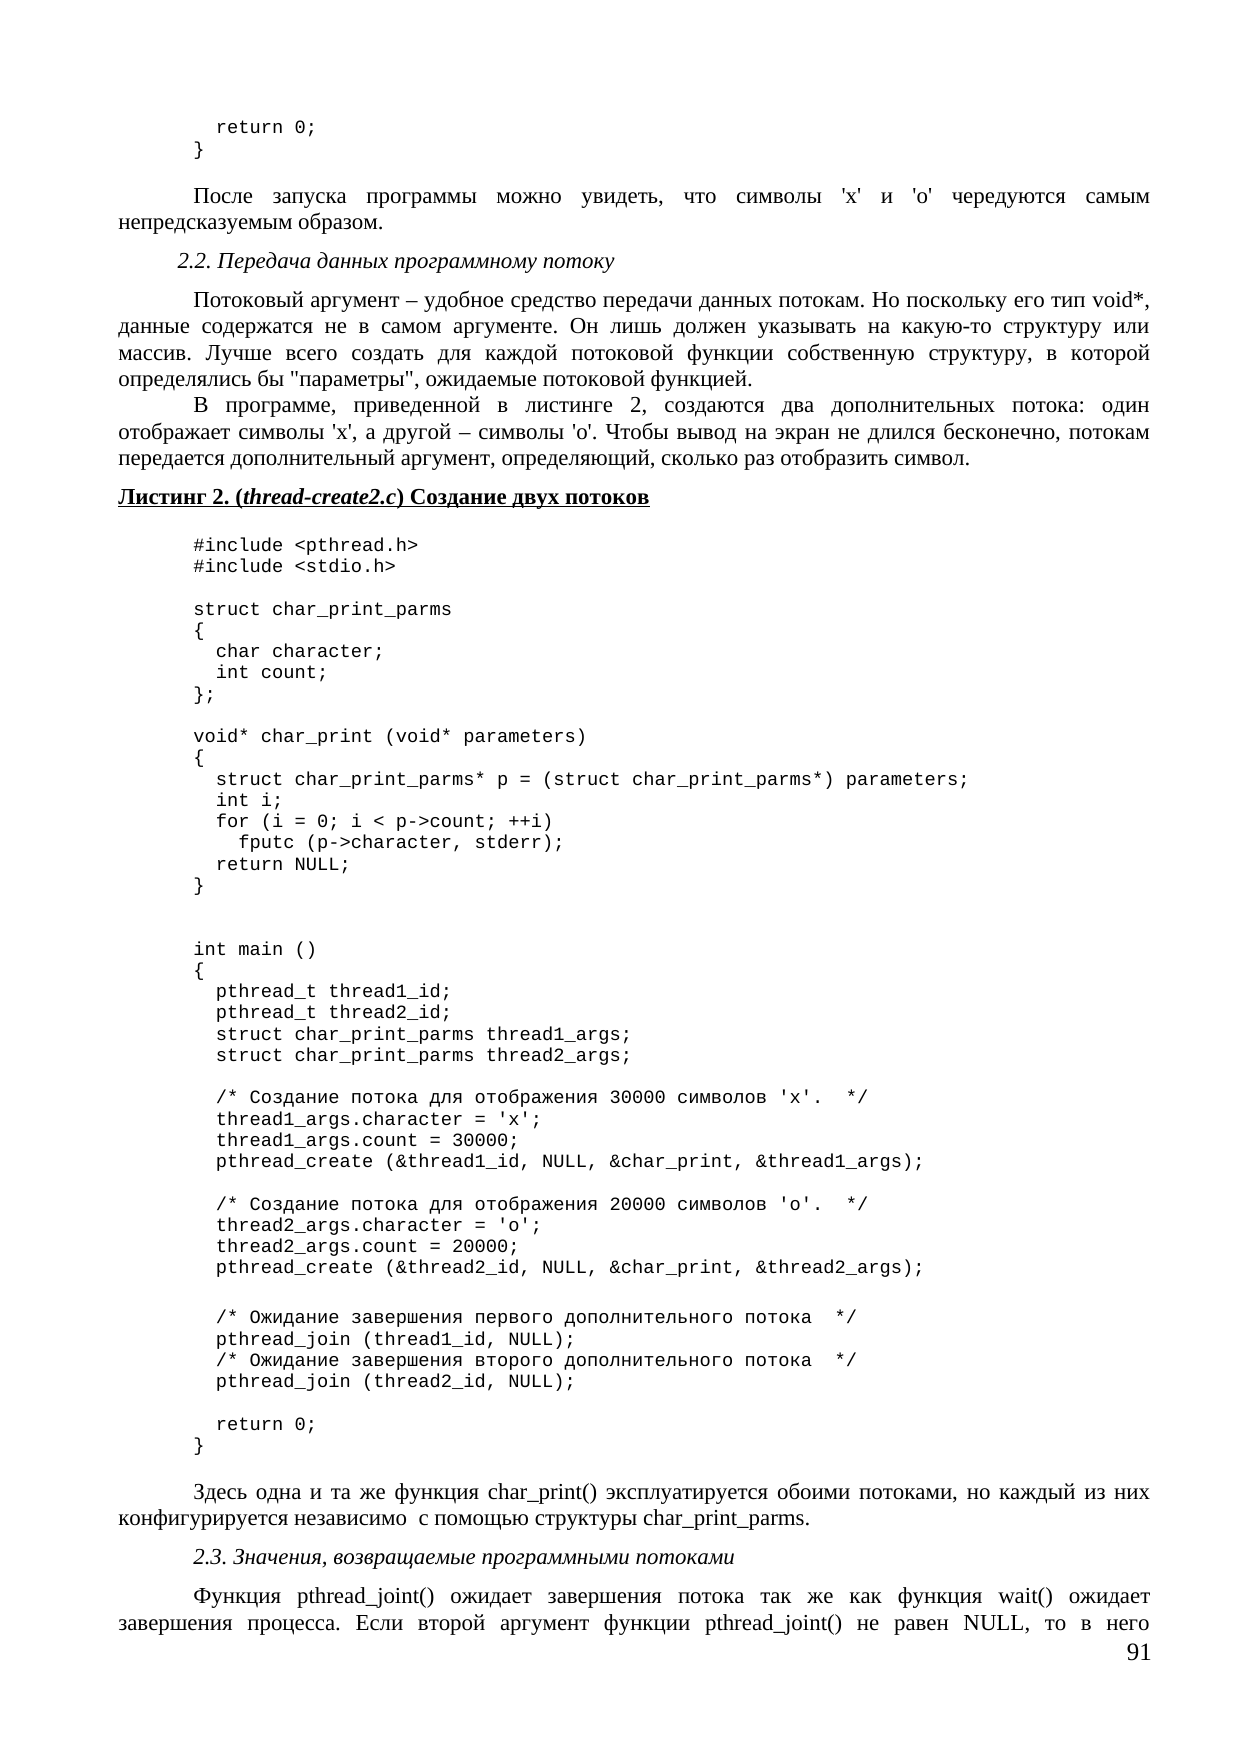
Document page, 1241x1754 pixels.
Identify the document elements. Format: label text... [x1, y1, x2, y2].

text После запуска программы можно увидеть, что символы 'x' и 'o' чередуются самым непредсказуемым образом. [118, 182, 1152, 234]
text Здесь одна и та же функция char_print() эксплуатируется обоими потоками, но каждый из них конфигурируется независимо с помощью структуры char_print_parms. [118, 1478, 1152, 1531]
text #include <pthread.h> [193, 536, 1152, 557]
text char character; [193, 642, 1152, 663]
text { [193, 621, 1152, 642]
text { [193, 961, 1152, 982]
text fputc (p->character, stderr); [193, 833, 1152, 854]
text struct char_print_parms thread2_args; [193, 1046, 1152, 1067]
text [118, 1582, 1152, 1635]
text Потоковый аргумент – удобное средство передачи данных потокам. Но поскольку его тип void*, данные содержатся не в самом аргументе. Он лишь должен указывать на какую-то структуру или массив. Лучше всего создать для каждой потоковой функции собственную структуру, в которой определялись бы "параметры", ожидаемые потоковой функцией. [118, 286, 1152, 391]
text struct char_print_parms thread1_args; [193, 1024, 1152, 1046]
text } [193, 1436, 1152, 1457]
text int i; [193, 791, 1152, 812]
text #include <stdio.h> [193, 557, 1152, 578]
text 2.2. Передача данных программному потоку [177, 247, 1152, 273]
text thread2_args.count = 20000; [193, 1237, 1152, 1258]
text return NULL; [193, 854, 1152, 876]
text pthread_t thread1_id; [193, 982, 1152, 1003]
text }; [193, 684, 1152, 706]
text { [193, 748, 1152, 769]
text В программе, приведенной в листинге 2, создаются два дополнительных потока: один отображает символы 'x', а другой – символы 'o'. Чтобы вывод на экран не длился бесконечно, потокам передается дополнительный аргумент, определяющий, сколько раз отобразить символ. [118, 391, 1152, 470]
text thread1_args.count = 30000; [193, 1131, 1152, 1152]
text int count; [193, 663, 1152, 684]
text return 0; [193, 1414, 1152, 1436]
text pthread_t thread2_id; [193, 1003, 1152, 1024]
text pthread_create (&thread1_id, NULL, &char_print, &thread1_args); [193, 1152, 1152, 1173]
text } [193, 139, 1152, 161]
text /* Создание потока для отображения 30000 символов 'x'. */ [193, 1088, 1152, 1109]
text pthread_create (&thread2_id, NULL, &char_print, &thread2_args); [193, 1258, 1152, 1279]
text struct char_print_parms* p = (struct char_print_parms*) parameters; [193, 769, 1152, 791]
text /* Ожидание завершения второго дополнительного потока */ [193, 1351, 1152, 1372]
text 2.3. Значения, возвращаемые программными потоками [118, 1543, 1152, 1570]
text /* Создание потока для отображения 20000 символов 'o'. */ [193, 1194, 1152, 1216]
text pthread_join (thread2_id, NULL); [193, 1372, 1152, 1393]
text pthread_join (thread1_id, NULL); [193, 1329, 1152, 1351]
text void* char_print (void* parameters) [193, 727, 1152, 748]
text /* Ожидание завершения первого дополнительного потока */ [193, 1308, 1152, 1329]
text struct char_print_parms [193, 599, 1152, 621]
text thread2_args.character = 'o'; [193, 1216, 1152, 1237]
text Листинг 2. (thread-create2.c) Создание двух потоков [118, 483, 1152, 509]
text for (i = 0; i < p->count; ++i) [193, 812, 1152, 833]
text } [193, 876, 1152, 897]
text int main () [193, 939, 1152, 961]
text return 0; [193, 118, 1152, 139]
text thread1_args.character = 'x'; [193, 1109, 1152, 1131]
